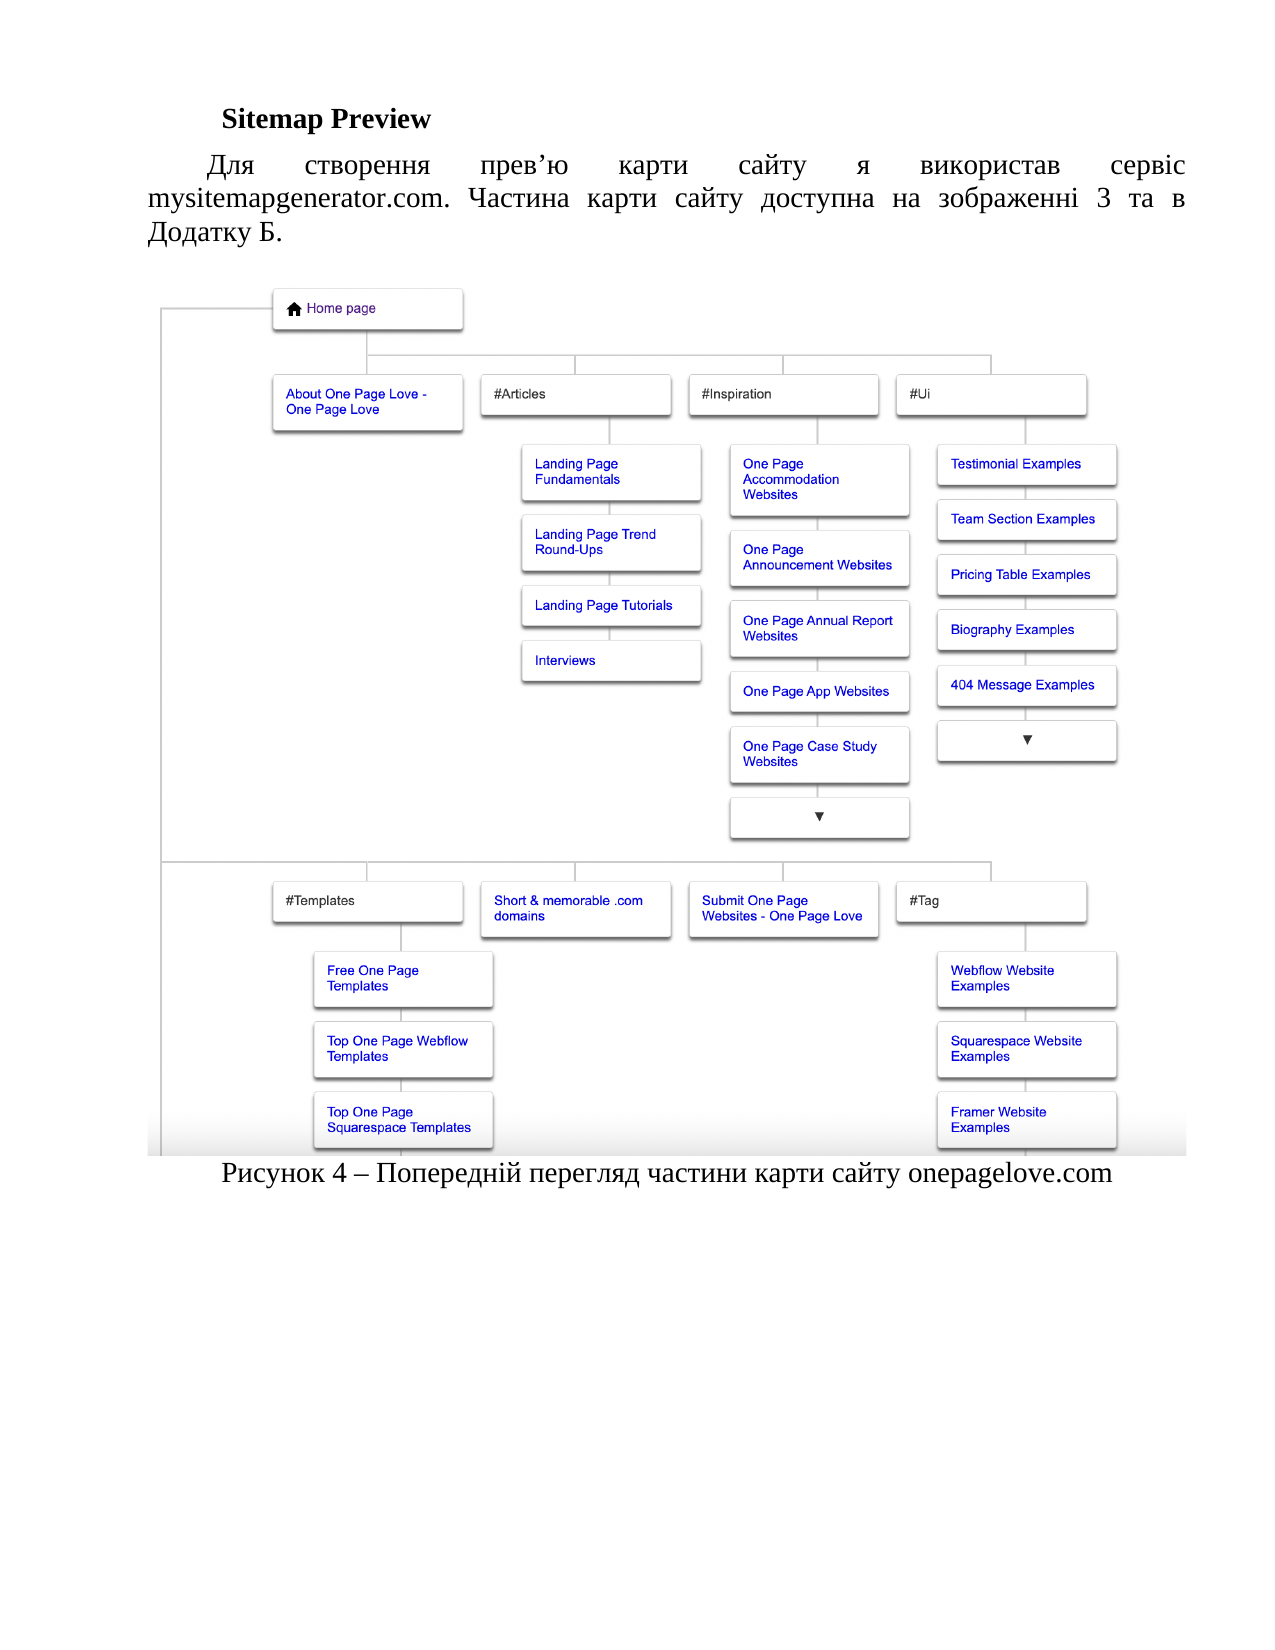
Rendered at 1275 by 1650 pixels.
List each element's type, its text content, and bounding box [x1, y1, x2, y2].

text Sitemap Preview [148, 101, 1186, 134]
picture [147, 281, 1187, 1156]
text Для створення превʼю карти сайту я використав сервіс mysitemapgenerator.com. Частина карти сайту доступна на зображенні 3 та в Додатку Б. [148, 147, 1186, 248]
text Рисунок 4 – Попередній перегляд частини карти сайту onepagelove.com [148, 1156, 1186, 1189]
